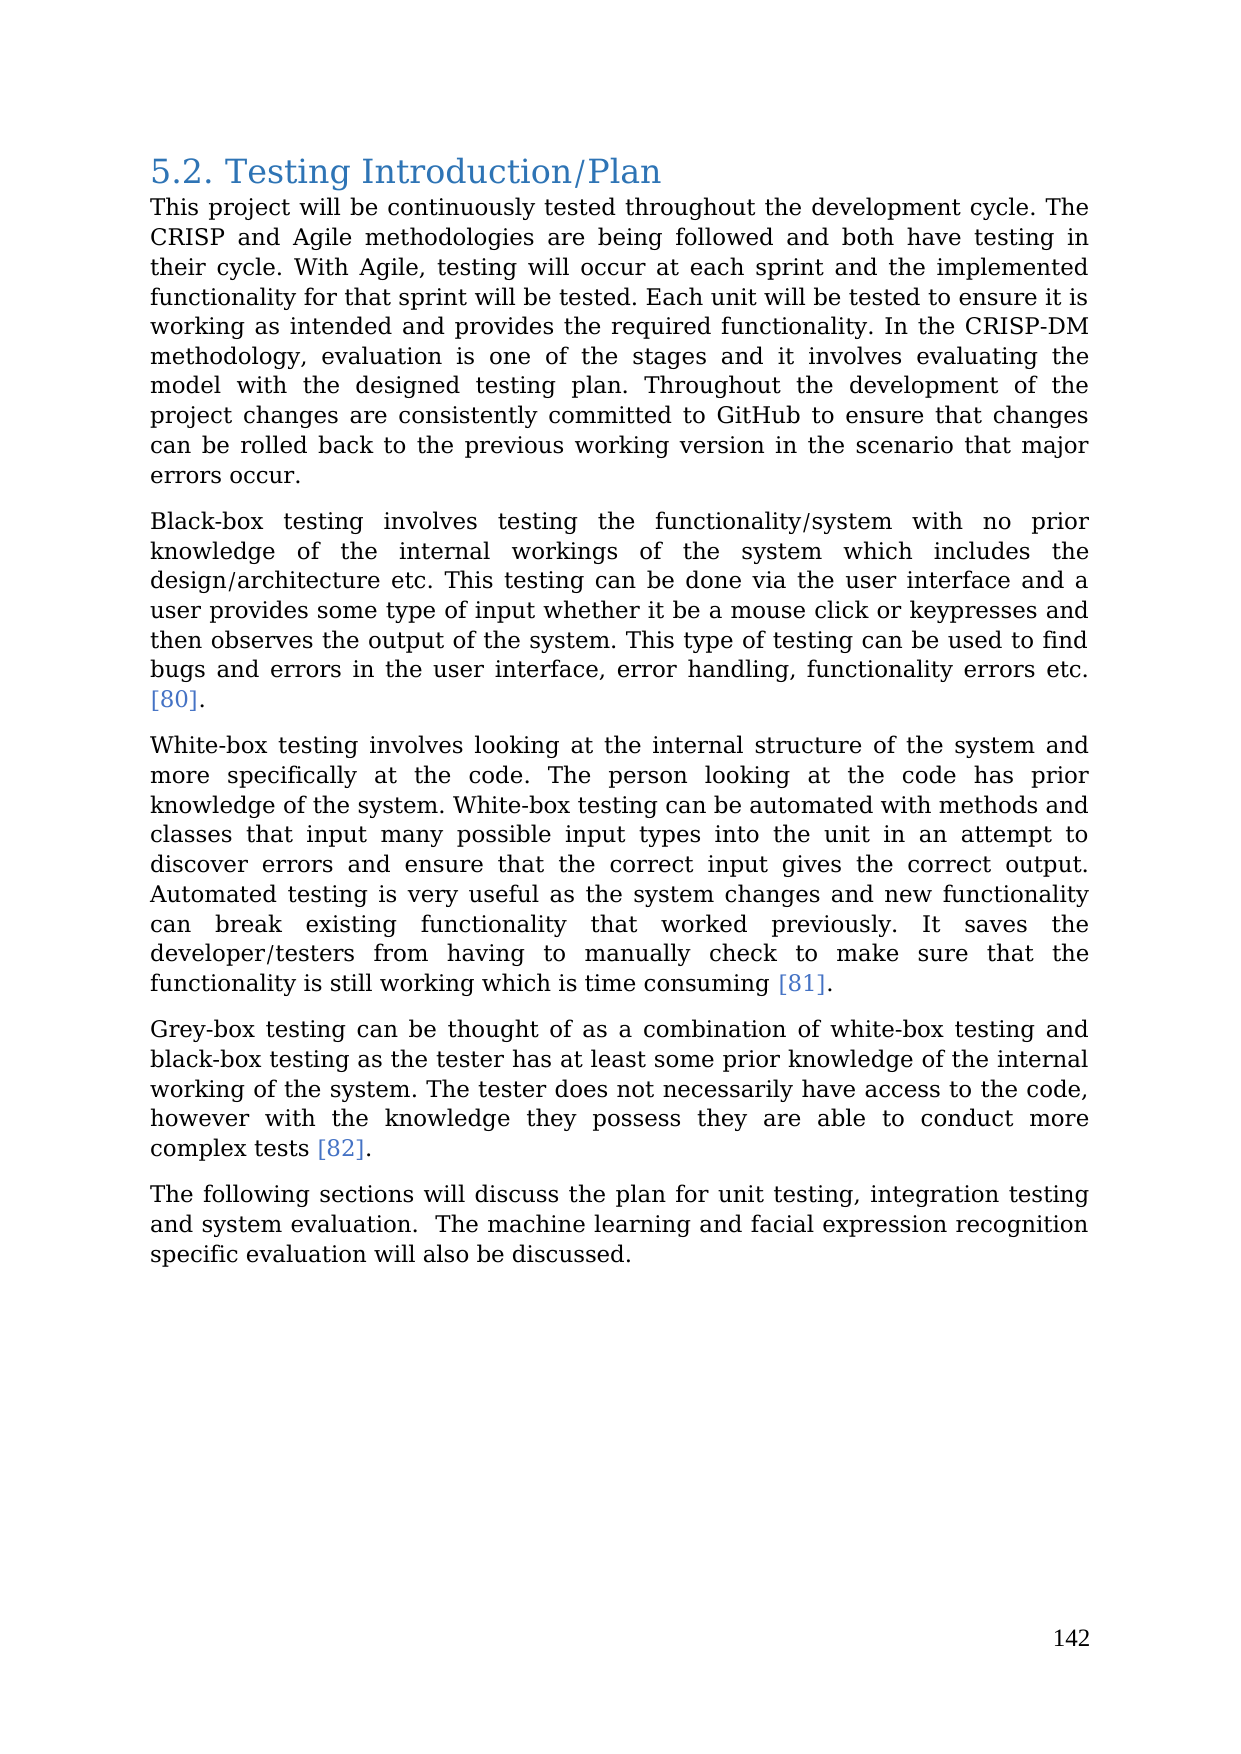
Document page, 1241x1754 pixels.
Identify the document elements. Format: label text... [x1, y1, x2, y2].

text The following sections will discuss the plan for unit testing, integration testing and system evaluation. The machine learning and facial expression recognition specific evaluation will also be discussed. [150, 1180, 1090, 1267]
subtitle Testing Introduction/Plan [150, 150, 1090, 190]
text This project will be continuously tested throughout the development cycle. The CRISP and Agile methodologies are being followed and both have testing in their cycle. With Agile, testing will occur at each sprint and the implemented functionality for that sprint will be tested. Each unit will be tested to ensure it is working as intended and provides the required functionality. In the CRISP-DM methodology, evaluation is one of the stages and it involves evaluating the model with the designed testing plan. Throughout the development of the project changes are consistently committed to GitHub to ensure that changes can be rolled back to the previous working version in the scenario that major errors occur. [150, 193, 1090, 488]
text White-box testing involves looking at the internal structure of the system and more specifically at the code. The person looking at the code has prior knowledge of the system. White-box testing can be automated with methods and classes that input many possible input types into the unit in an attempt to discover errors and ensure that the correct input gives the correct output. Automated testing is very useful as the system changes and new functionality can break existing functionality that worked previously. It saves the developer/testers from having to manually check to make sure that the functionality is still working which is time consuming [81]. [150, 731, 1090, 996]
text Black-box testing involves testing the functionality/system with no prior knowledge of the internal workings of the system which includes the design/architecture etc. This testing can be done via the user interface and a user provides some type of input whether it be a mouse click or keypresses and then observes the output of the system. This type of testing can be used to find bugs and errors in the user interface, error handling, functionality errors etc. [80]. [150, 507, 1090, 712]
text Grey-box testing can be thought of as a combination of white-box testing and black-box testing as the tester has at least some prior knowledge of the internal working of the system. The tester does not necessarily have access to the code, however with the knowledge they possess they are able to conduct more complex tests [82]. [150, 1015, 1090, 1161]
